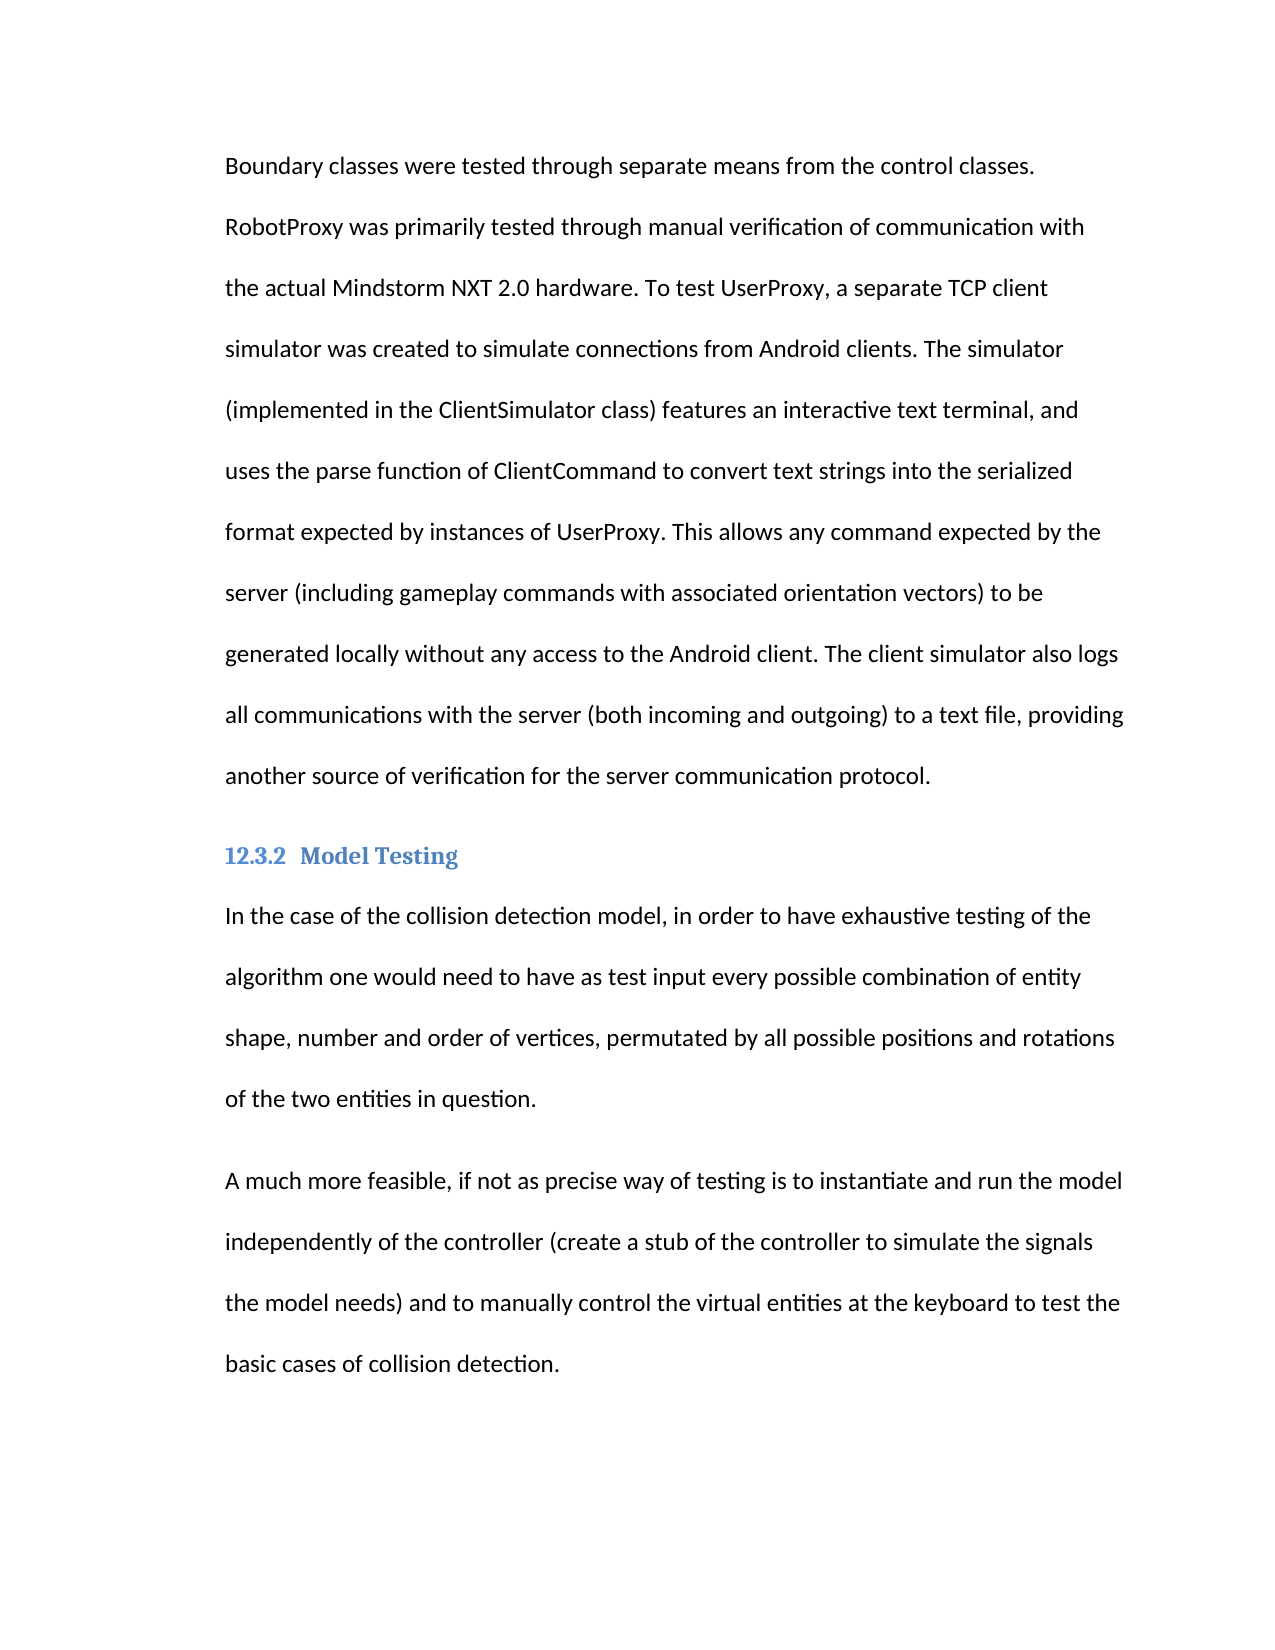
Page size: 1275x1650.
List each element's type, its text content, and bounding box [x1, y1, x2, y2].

text Boundary classes were tested through separate means from the control classes. RobotProxy was primarily tested through manual verification of communication with the actual Mindstorm NXT 2.0 hardware. To test UserProxy, a separate TCP client simulator was created to simulate connections from Android clients. The simulator (implemented in the ClientSimulator class) features an interactive text terminal, and uses the parse function of ClientCommand to convert text strings into the serialized format expected by instances of UserProxy. This allows any command expected by the server (including gameplay commands with associated orientation vectors) to be generated locally without any access to the Android client. The client simulator also logs all communications with the server (both incoming and outgoing) to a text file, providing another source of verification for the server communication protocol. [225, 150, 1125, 791]
text A much more feasible, if not as precise way of testing is to instantiate and run the model independently of the controller (create a stub of the controller to simulate the signals the model needs) and to manually control the virtual entities at the keyboard to test the basic cases of collision detection. [225, 1165, 1125, 1378]
text In the case of the collision detection model, in order to have exhaustive testing of the algorithm one would need to have as test input every possible combination of entity shape, number and order of vertices, permutated by all possible positions and rotations of the two entities in question. [225, 900, 1125, 1113]
subtitle Model Testing [225, 842, 1125, 871]
